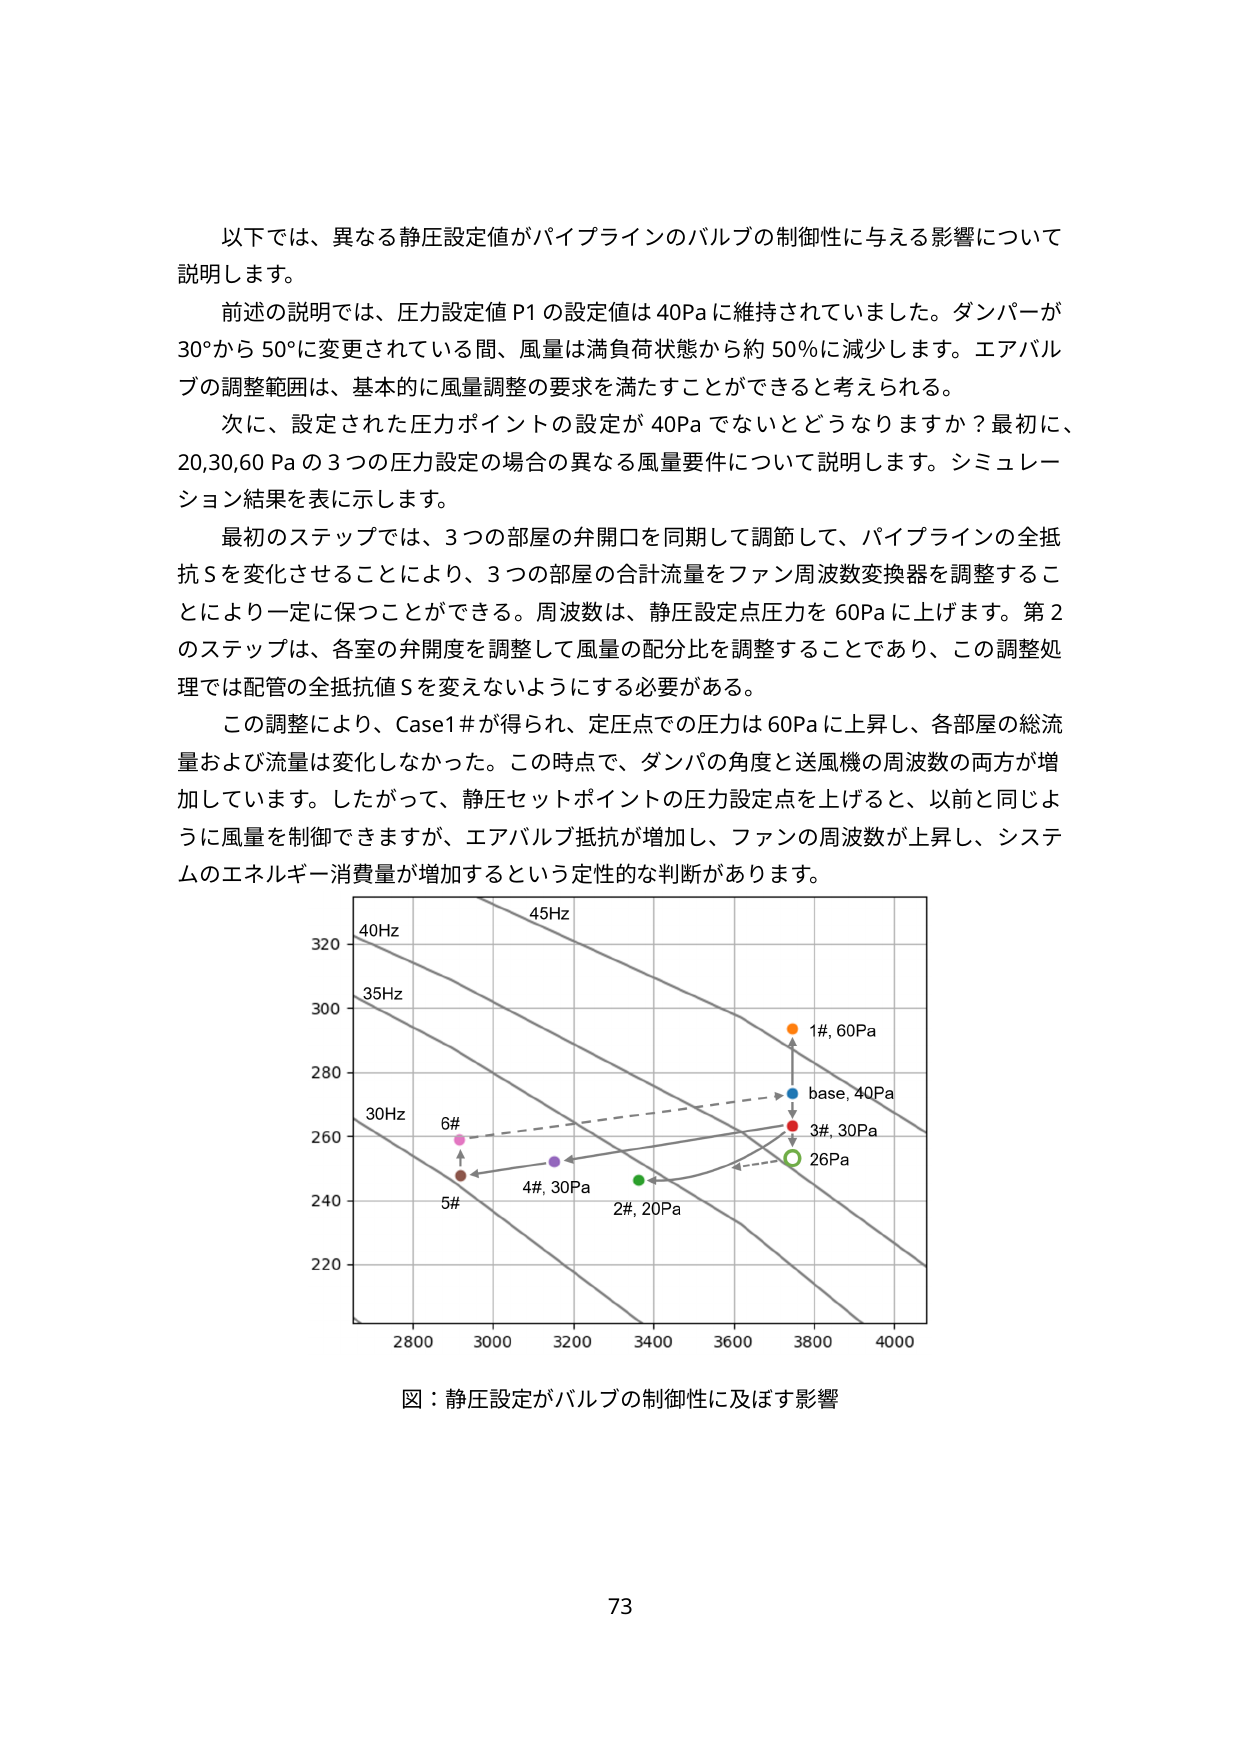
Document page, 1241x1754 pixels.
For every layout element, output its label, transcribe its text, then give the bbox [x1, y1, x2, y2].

text 前述の説明では、圧力設定値P1の設定値は40Paに維持されていました。ダンパーが30°から50°に変更されている間、風量は満負荷状態から約50％に減少します。エアバルブの調整範囲は、基本的に風量調整の要求を満たすことができると考えられる。 [177, 292, 1063, 404]
picture [307, 891, 933, 1355]
text 次に、設定された圧力ポイントの設定が40Paでないとどうなりますか？最初に、20,30,60 Paの3つの圧力設定の場合の異なる風量要件について説明します。シミュレーション結果を表に示します。 [177, 404, 1063, 517]
text 図：静圧設定がバルブの制御性に及ぼす影響 [177, 1379, 1063, 1417]
text 以下では、異なる静圧設定値がパイプラインのバルブの制御性に与える影響について説明します。 [177, 217, 1063, 292]
text 最初のステップでは、3つの部屋の弁開口を同期して調節して、パイプラインの全抵抗Sを変化させることにより、3つの部屋の合計流量をファン周波数変換器を調整することにより一定に保つことができる。周波数は、静圧設定点圧力を60Paに上げます。第2のステップは、各室の弁開度を調整して風量の配分比を調整することであり、この調整処理では配管の全抵抗値Sを変えないようにする必要がある。 [177, 517, 1063, 704]
text この調整により、Case1＃が得られ、定圧点での圧力は60Paに上昇し、各部屋の総流量および流量は変化しなかった。この時点で、ダンパの角度と送風機の周波数の両方が増加しています。したがって、静圧セットポイントの圧力設定点を上げると、以前と同じように風量を制御できますが、エアバルブ抵抗が増加し、ファンの周波数が上昇し、システムのエネルギー消費量が増加するという定性的な判断があります。 [177, 704, 1063, 892]
